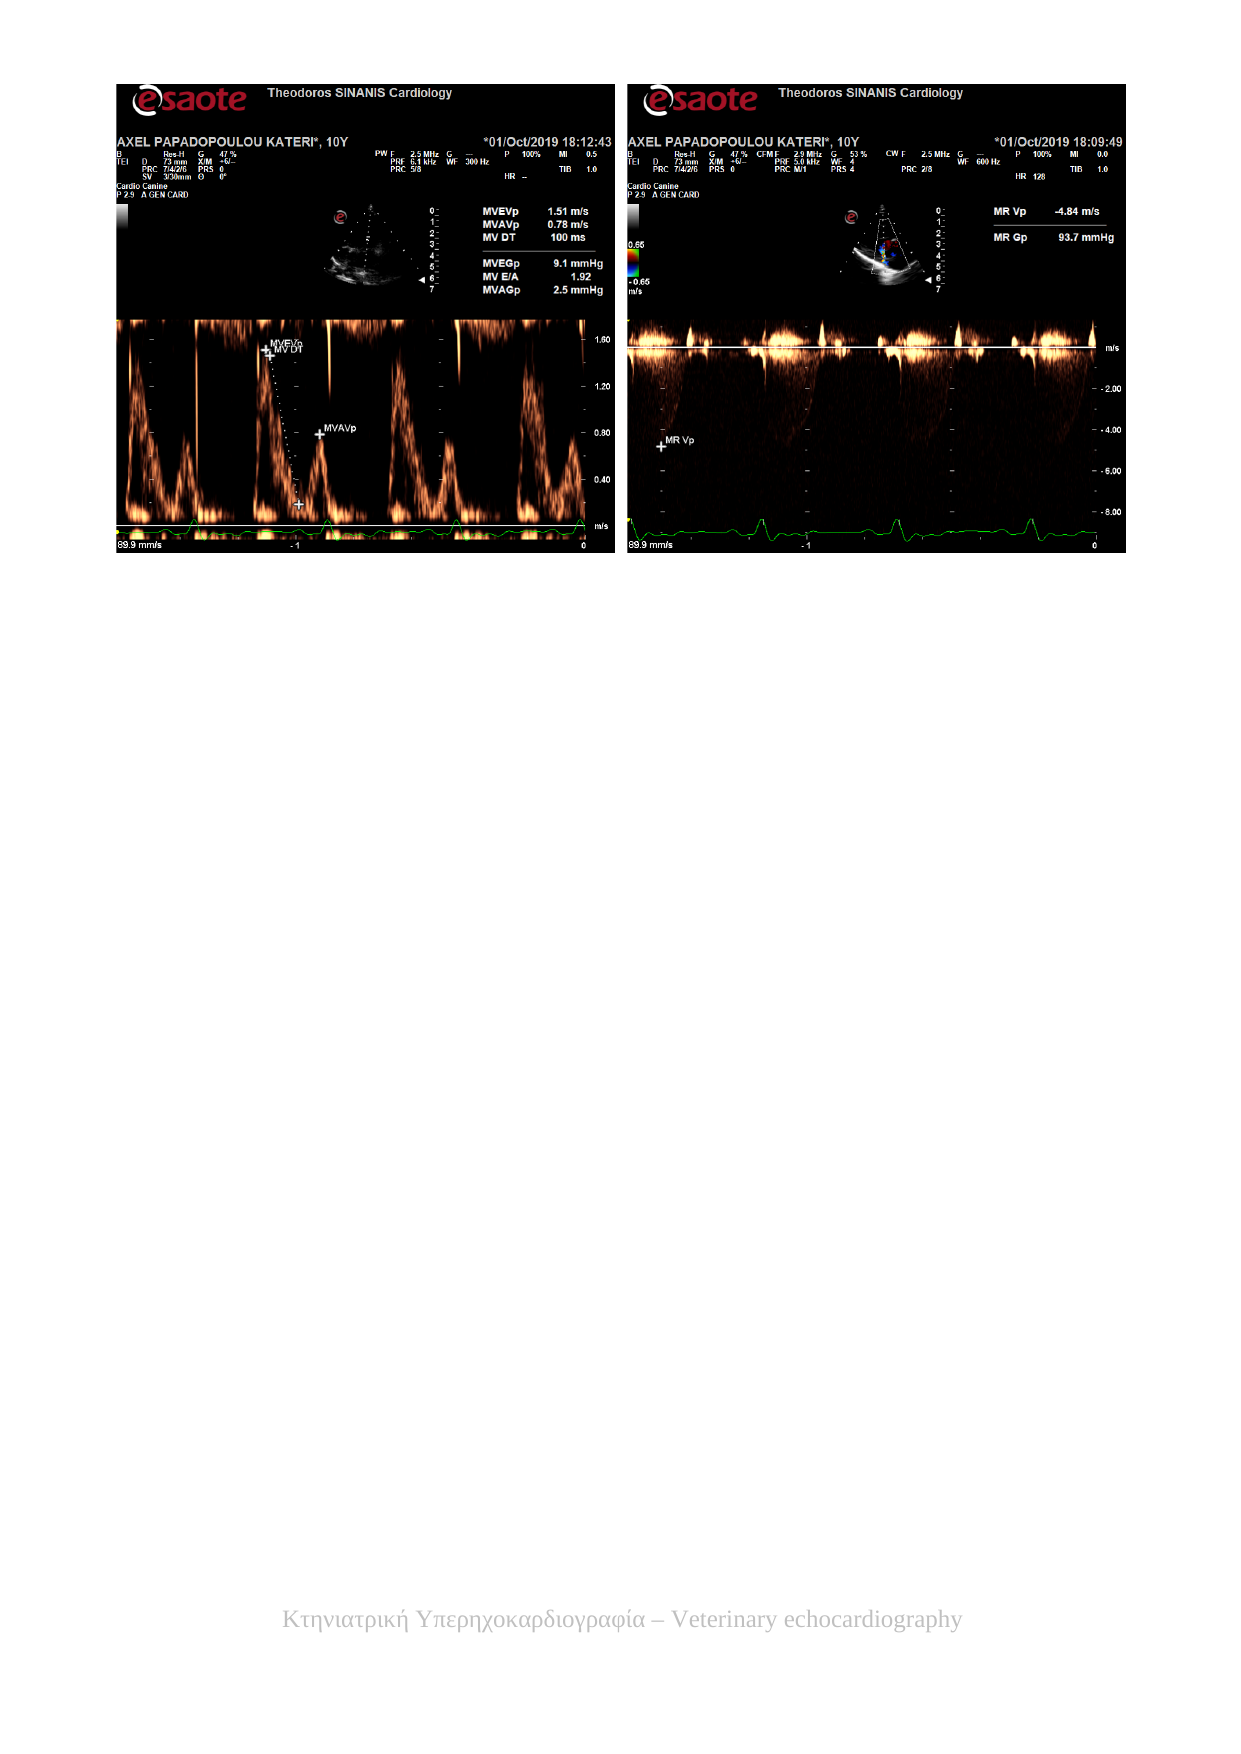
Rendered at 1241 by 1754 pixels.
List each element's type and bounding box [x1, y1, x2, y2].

picture [627, 84, 1126, 553]
picture [116, 84, 615, 553]
